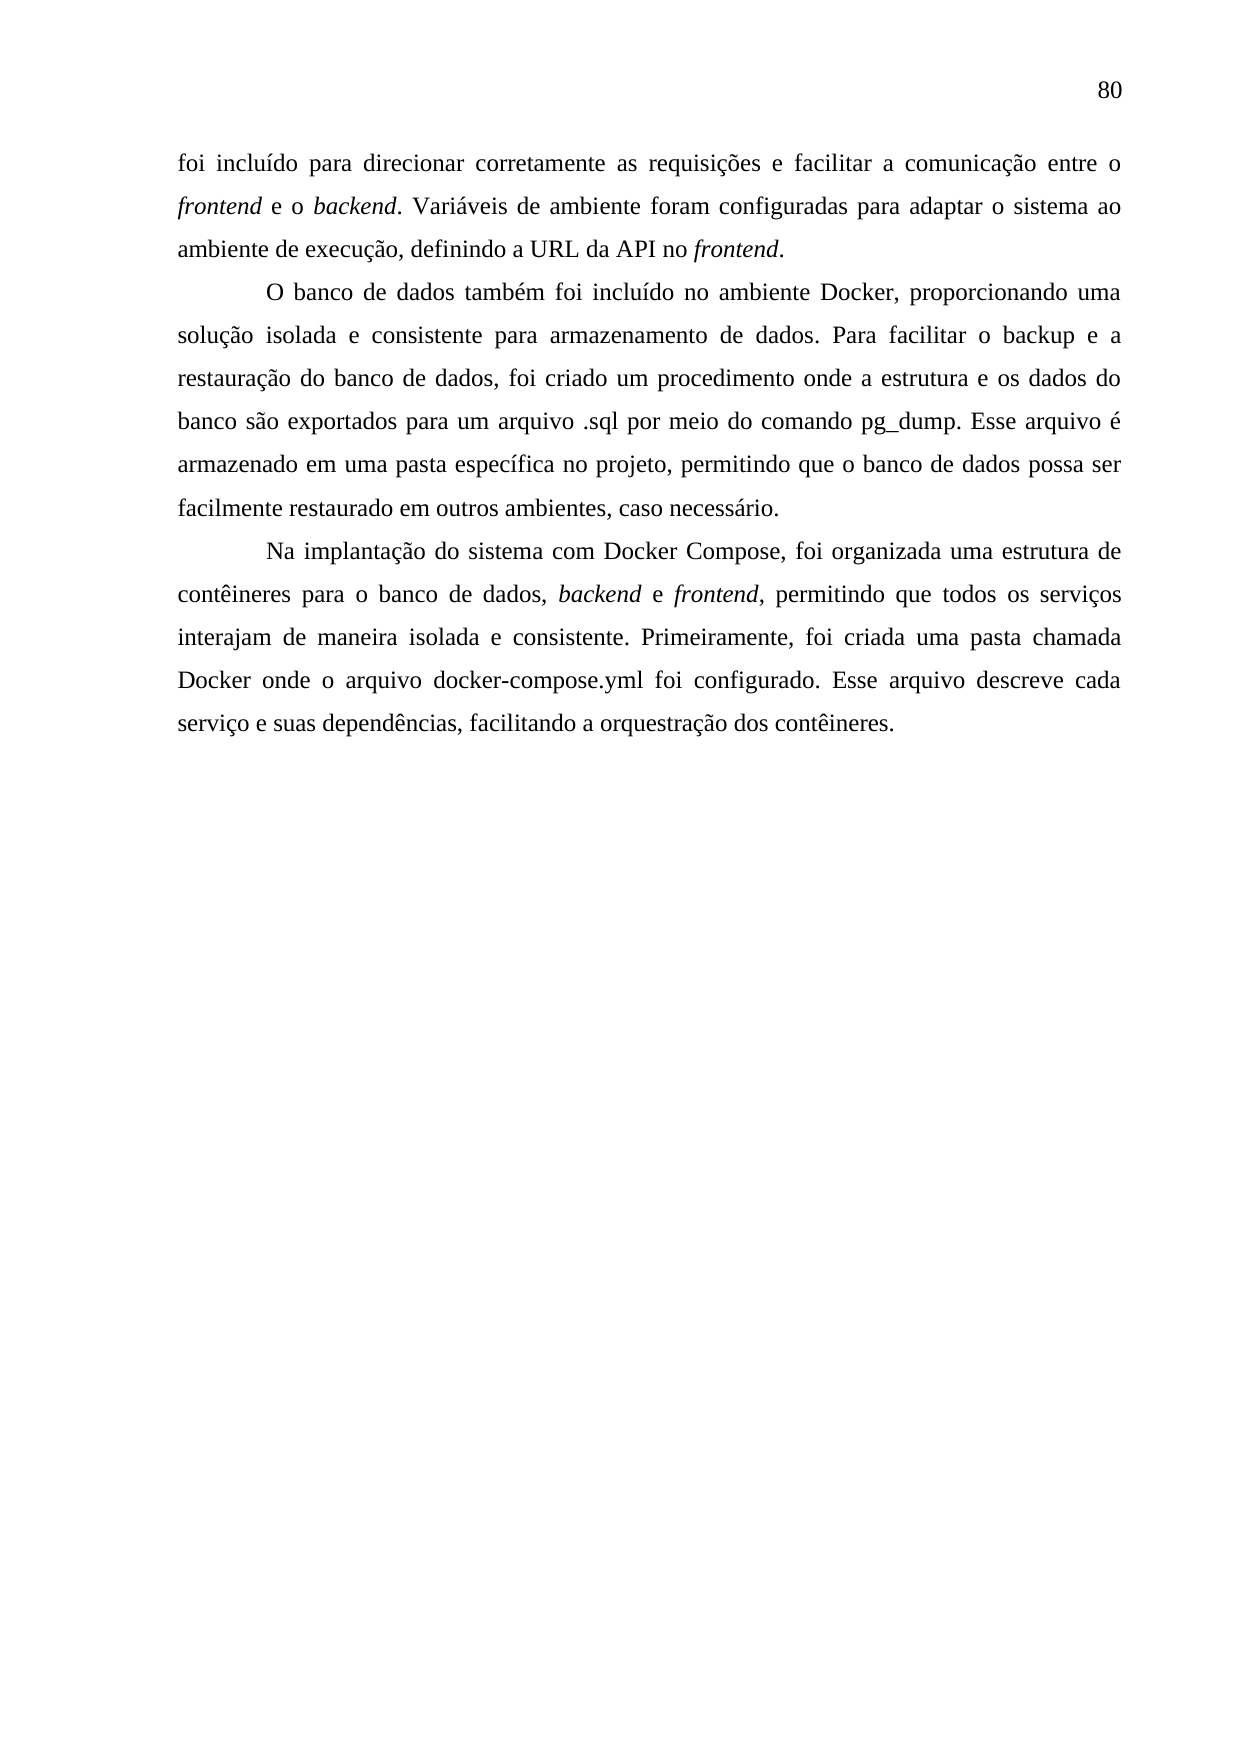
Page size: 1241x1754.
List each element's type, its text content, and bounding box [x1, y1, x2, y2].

text Na implantação do sistema com Docker Compose, foi organizada uma estrutura de contêineres para o banco de dados, backend e frontend, permitindo que todos os serviços interajam de maneira isolada e consistente. Primeiramente, foi criada uma pasta chamada Docker onde o arquivo docker-compose.yml foi configurado. Esse arquivo descreve cada serviço e suas dependências, facilitando a orquestração dos contêineres. [177, 536, 1122, 737]
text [177, 148, 1122, 263]
text O banco de dados também foi incluído no ambiente Docker, proporcionando uma solução isolada e consistente para armazenamento de dados. Para facilitar o backup e a restauração do banco de dados, foi criado um procedimento onde a estrutura e os dados do banco são exportados para um arquivo .sql por meio do comando pg_dump. Esse arquivo é armazenado em uma pasta específica no projeto, permitindo que o banco de dados possa ser facilmente restaurado em outros ambientes, caso necessário. [177, 277, 1122, 521]
